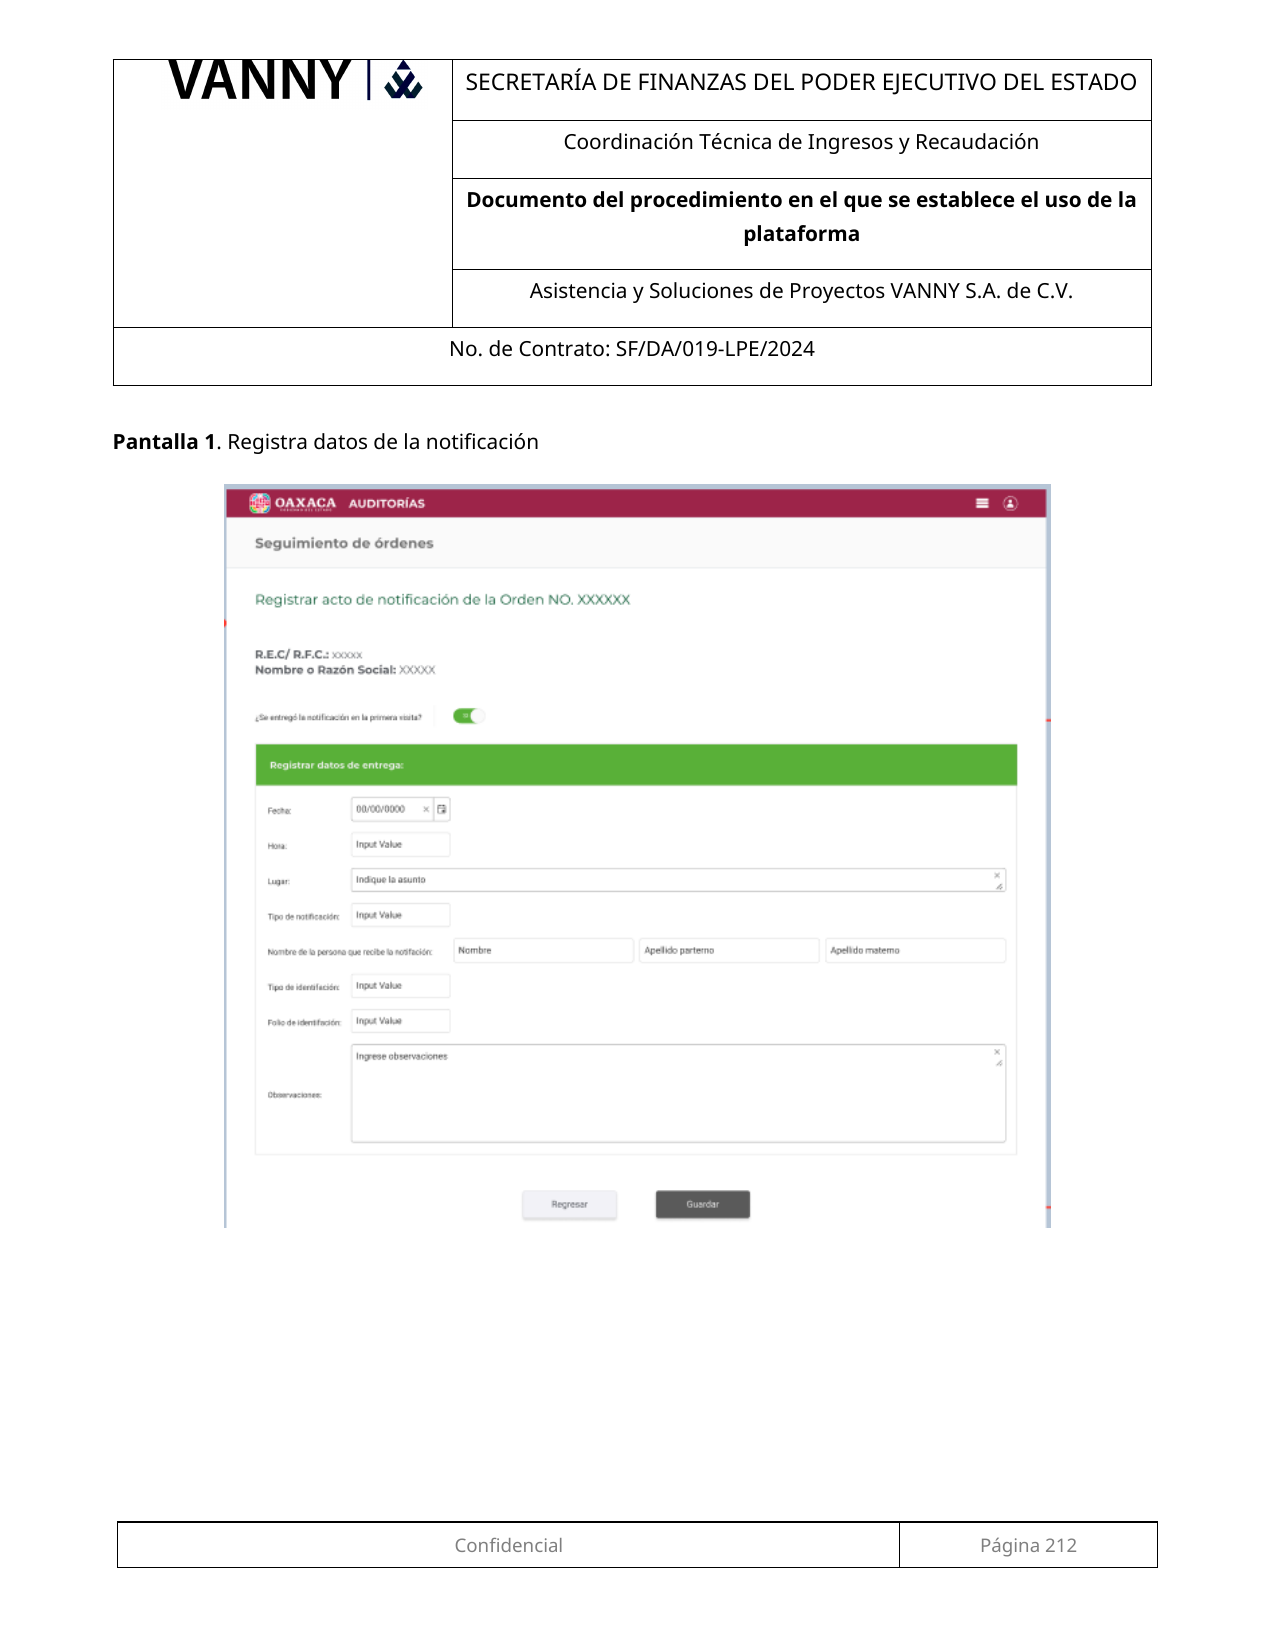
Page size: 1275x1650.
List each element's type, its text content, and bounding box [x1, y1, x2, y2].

picture [224, 484, 1051, 1228]
text Pantalla 1. Registra datos de la notificación [112, 427, 1162, 456]
picture [160, 60, 428, 110]
